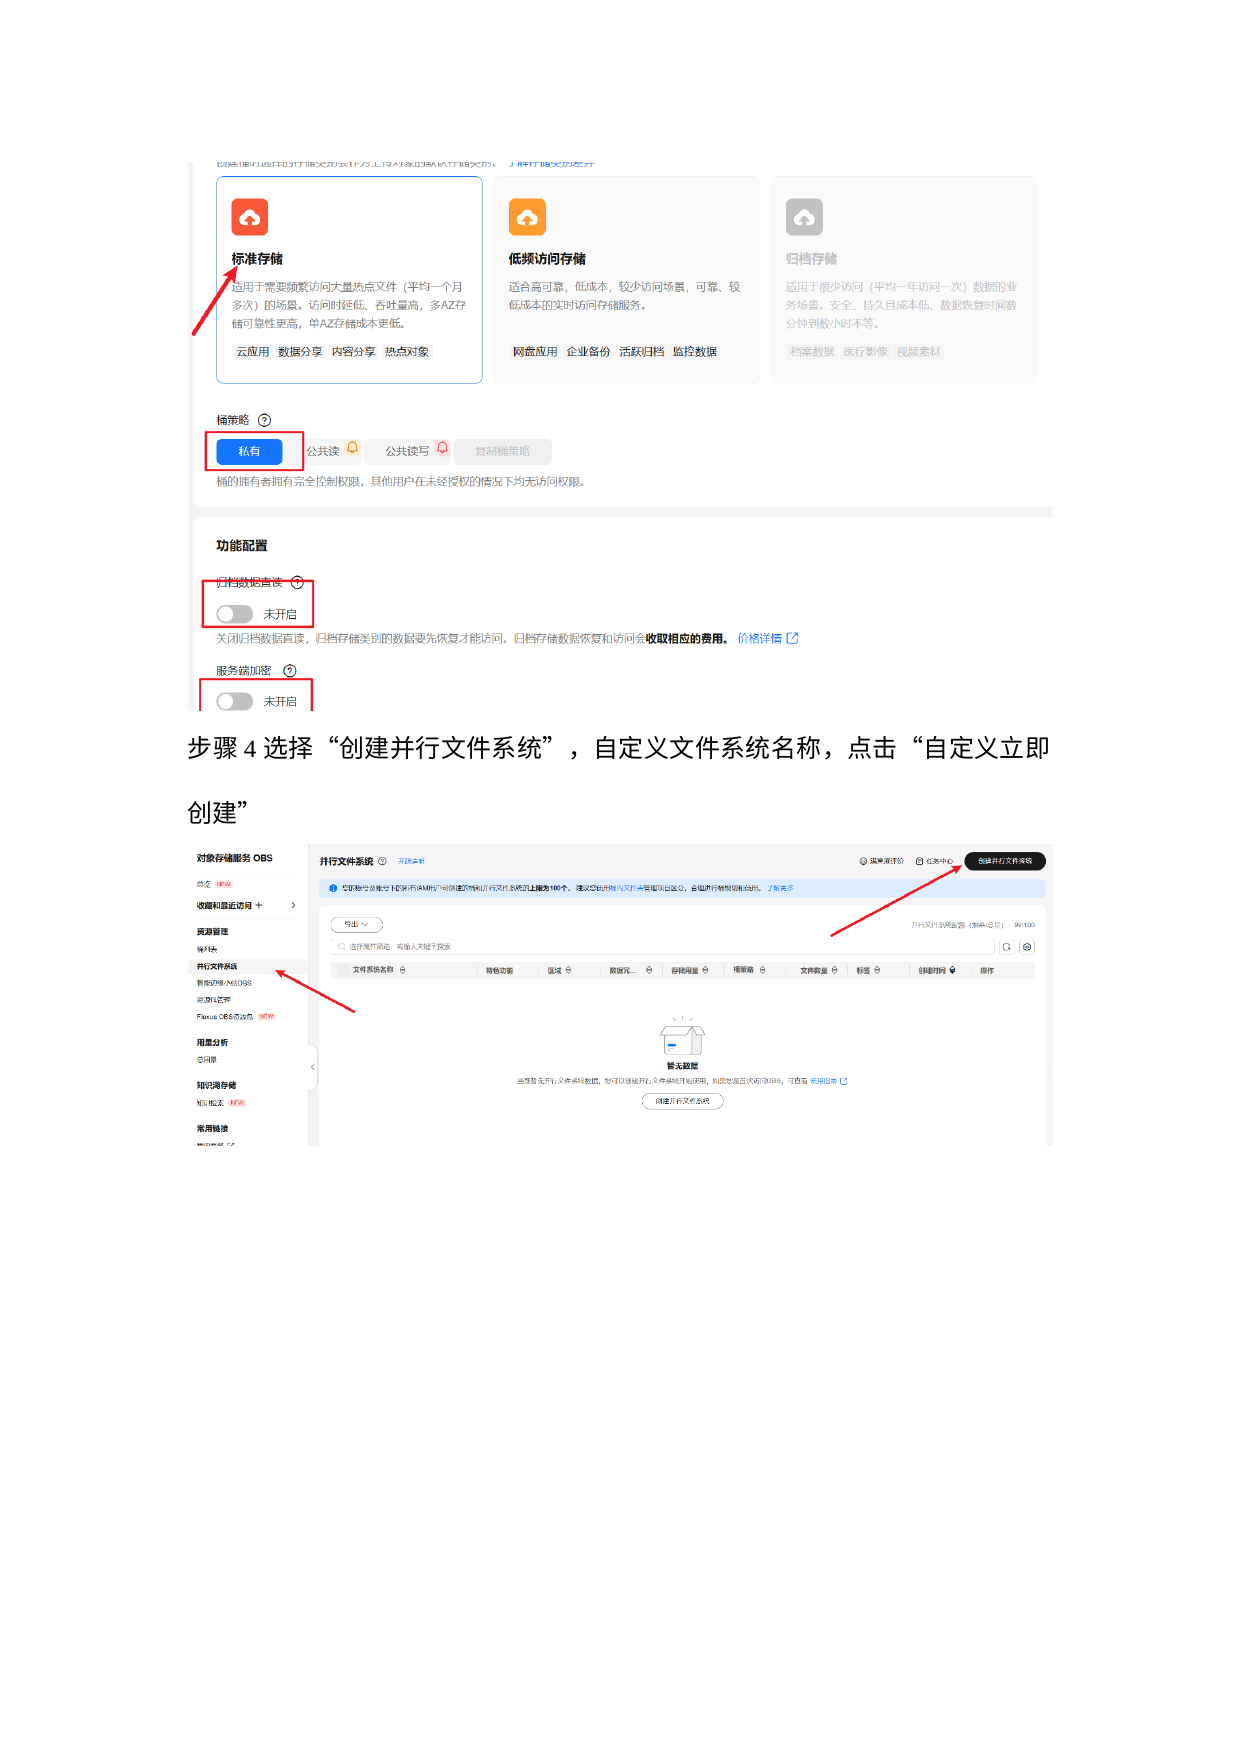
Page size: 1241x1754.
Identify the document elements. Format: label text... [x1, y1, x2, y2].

picture [187, 162, 1053, 711]
text 步骤4 选择“创建并行文件系统”，自定义文件系统名称，点击“自定义立即创建” [187, 714, 1053, 844]
picture [187, 844, 1053, 1146]
